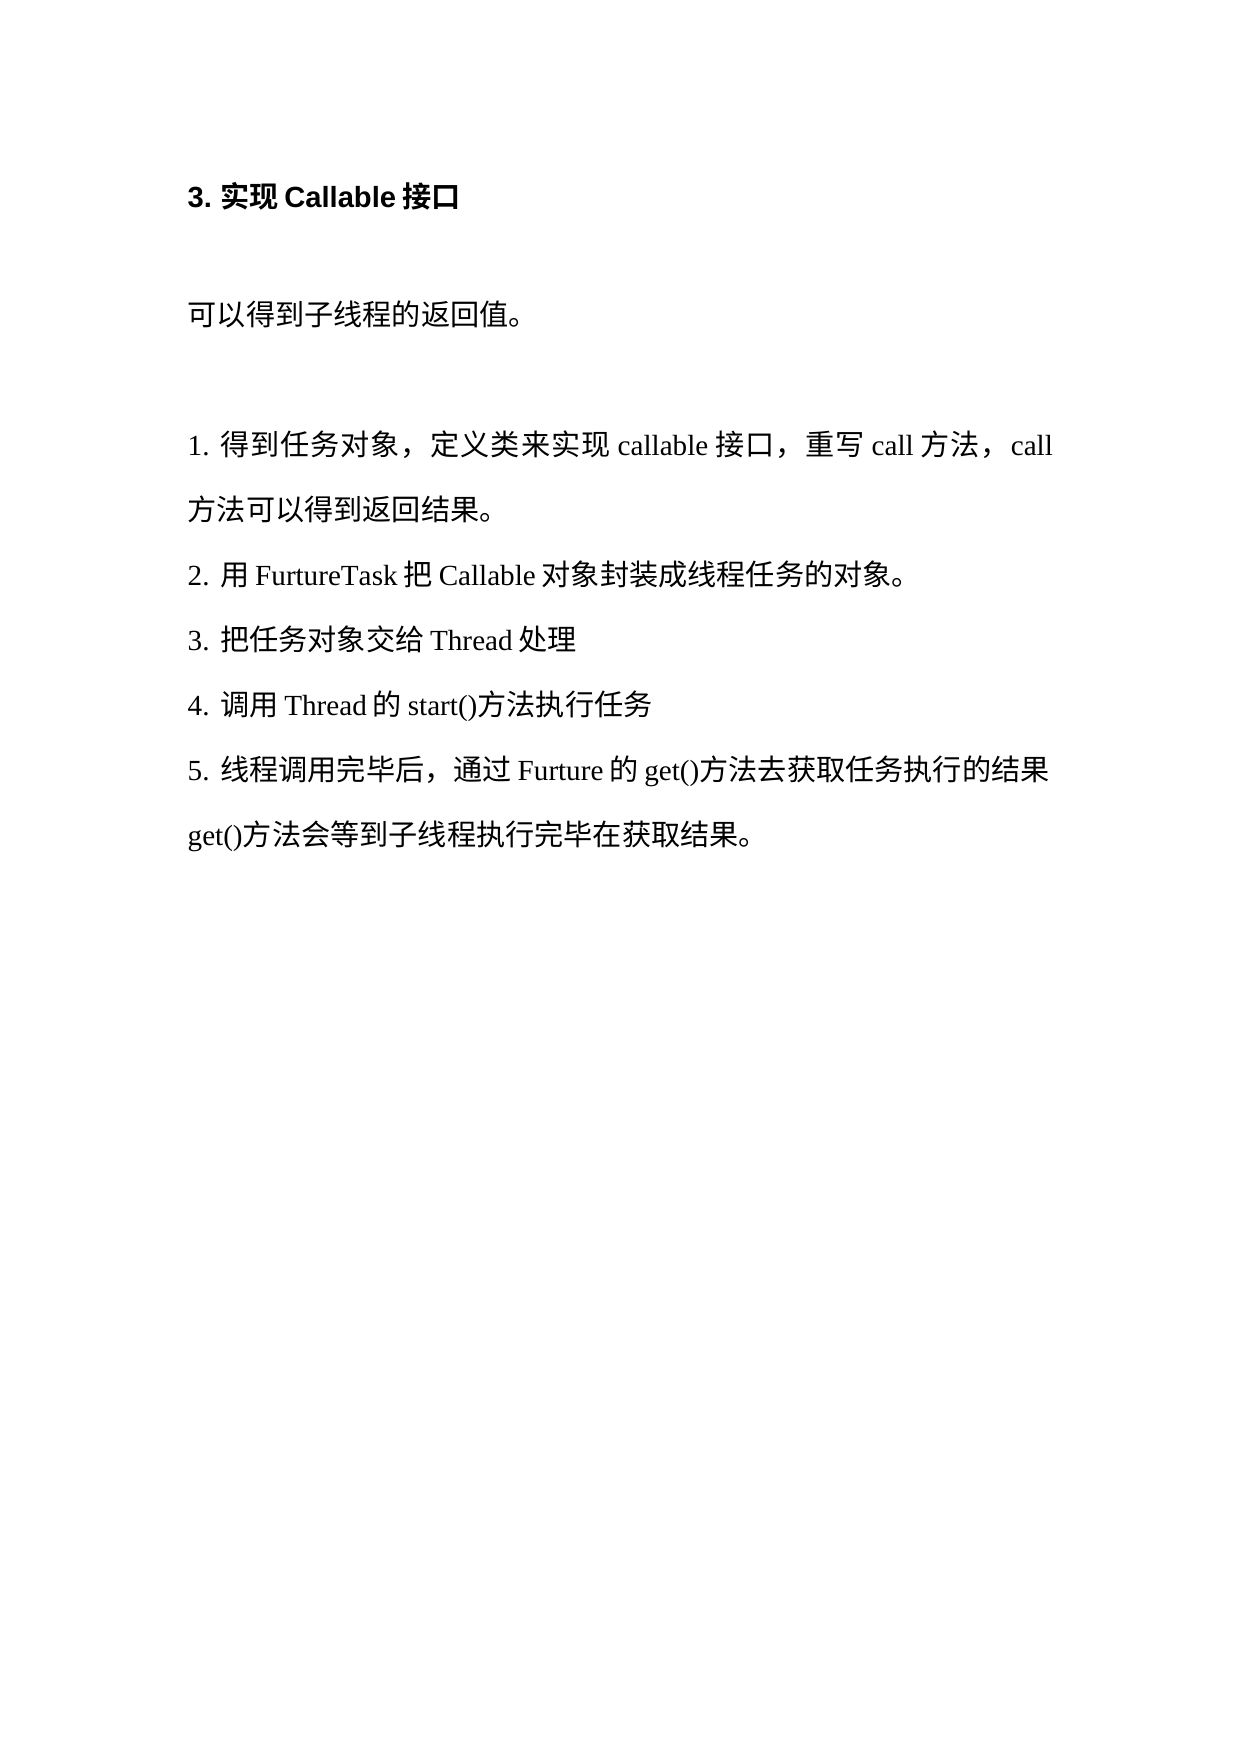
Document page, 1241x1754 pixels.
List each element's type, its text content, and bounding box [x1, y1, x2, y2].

list 调用Thread的start()方法执行任务 [187, 670, 1053, 735]
list 得到任务对象，定义类来实现callable接口，重写call方法，call方法可以得到返回结果。 [187, 410, 1053, 540]
list get()方法会等到子线程执行完毕在获取结果。 [187, 800, 1053, 865]
list 用FurtureTask把Callable对象封装成线程任务的对象。 [187, 540, 1053, 605]
list 线程调用完毕后，通过Furture的get()方法去获取任务执行的结果 [187, 735, 1053, 800]
subtitle 实现Callable接口 [187, 162, 1053, 227]
list 可以得到子线程的返回值。 [187, 280, 1053, 345]
list 把任务对象交给Thread处理 [187, 605, 1053, 670]
